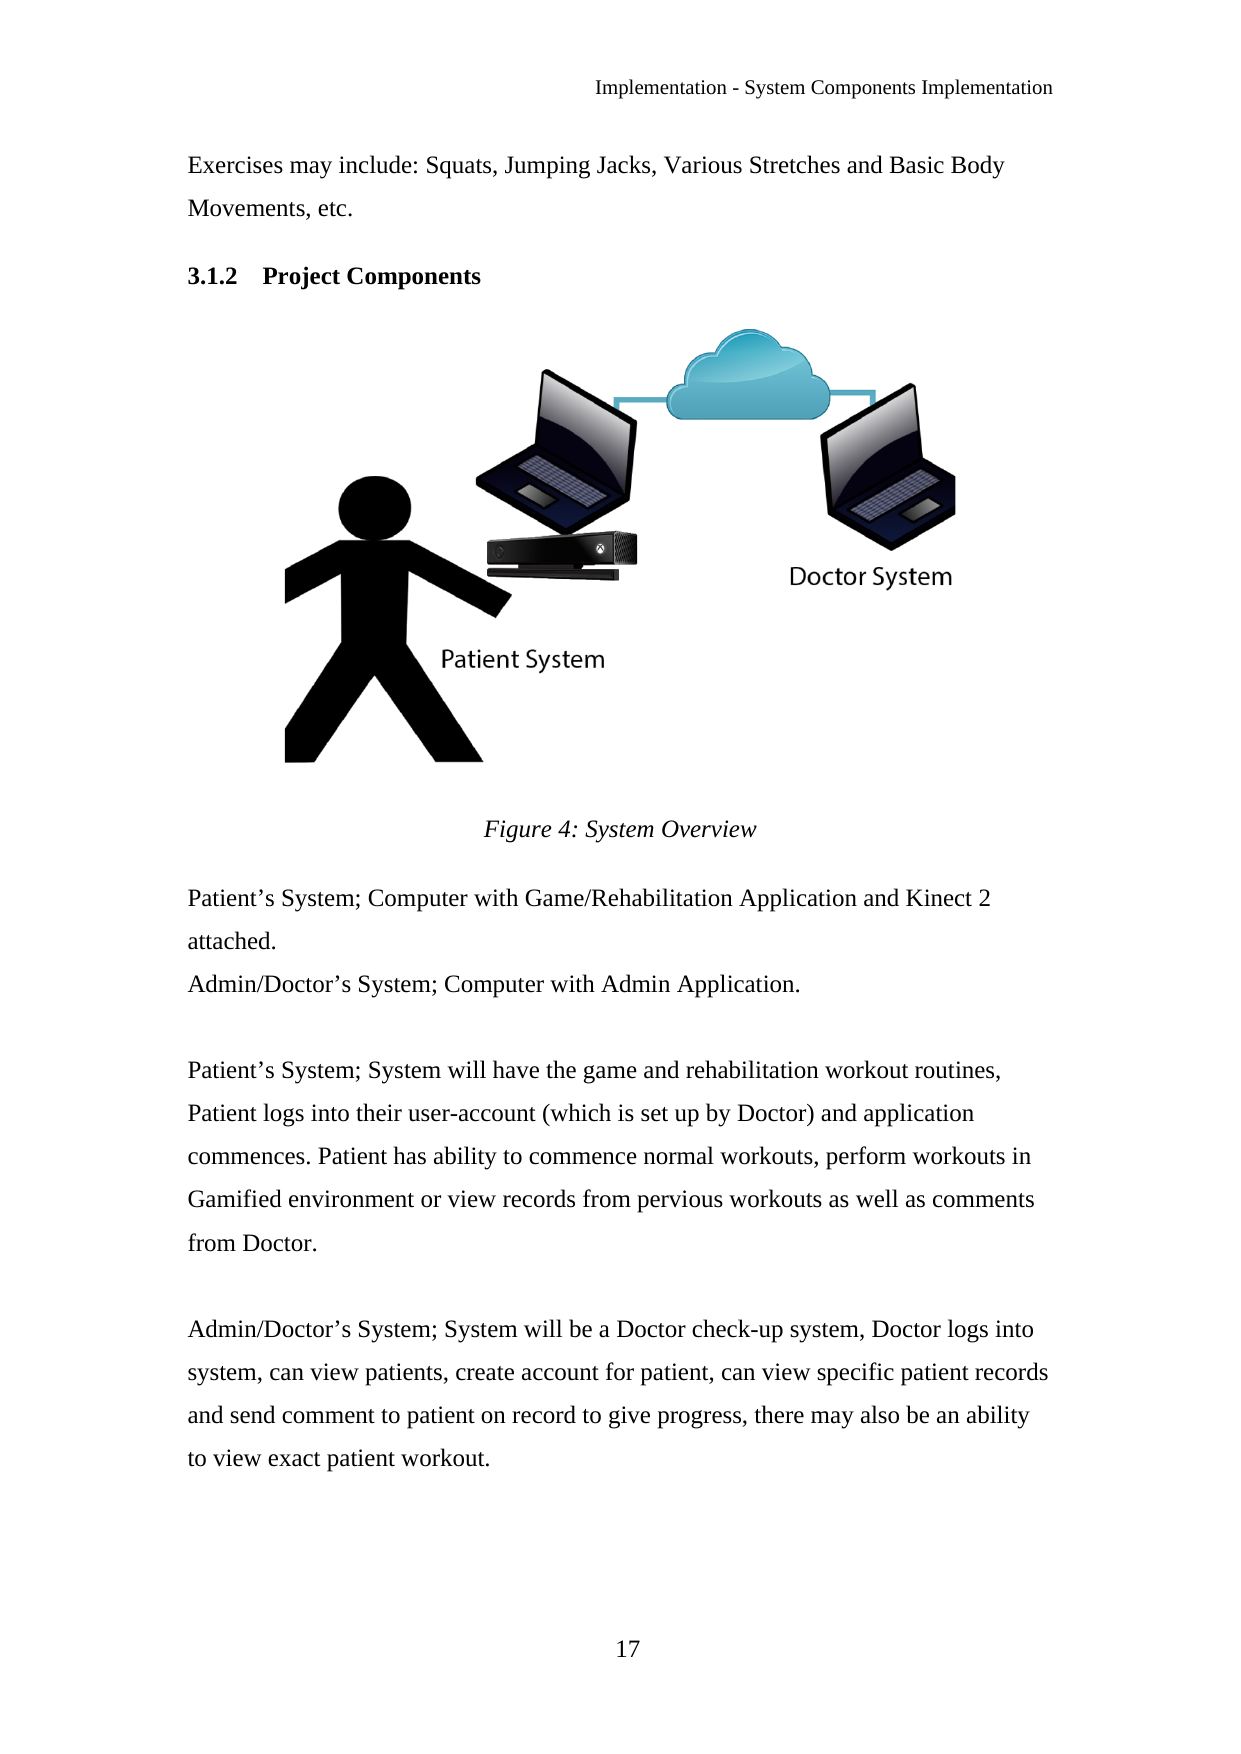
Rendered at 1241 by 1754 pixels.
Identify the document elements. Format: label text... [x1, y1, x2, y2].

text Exercises may include: Squats, Jumping Jacks, Various Stretches and Basic Body Movements, etc. [187, 150, 1053, 222]
text Patient’s System; Computer with Game/Rehabilitation Application and Kinect 2 attached. [187, 883, 1053, 954]
text Patient’s System; System will have the game and rehabilitation workout routines, Patient logs into their user-account (which is set up by Doctor) and application commences. Patient has ability to commence normal workouts, perform workouts in Gamified environment or view records from pervious workouts as well as comments from Doctor. [187, 1055, 1053, 1256]
text Admin/Doctor’s System; Computer with Admin Application. [187, 969, 1053, 998]
text Admin/Doctor’s System; System will be a Doctor check-up system, Doctor logs into system, can view patients, create account for patient, can view specific patient records and send comment to patient on record to give progress, there may also be an ability to view exact patient workout. [187, 1314, 1053, 1472]
subtitle Project Components [187, 261, 1053, 290]
picture [284, 329, 956, 788]
